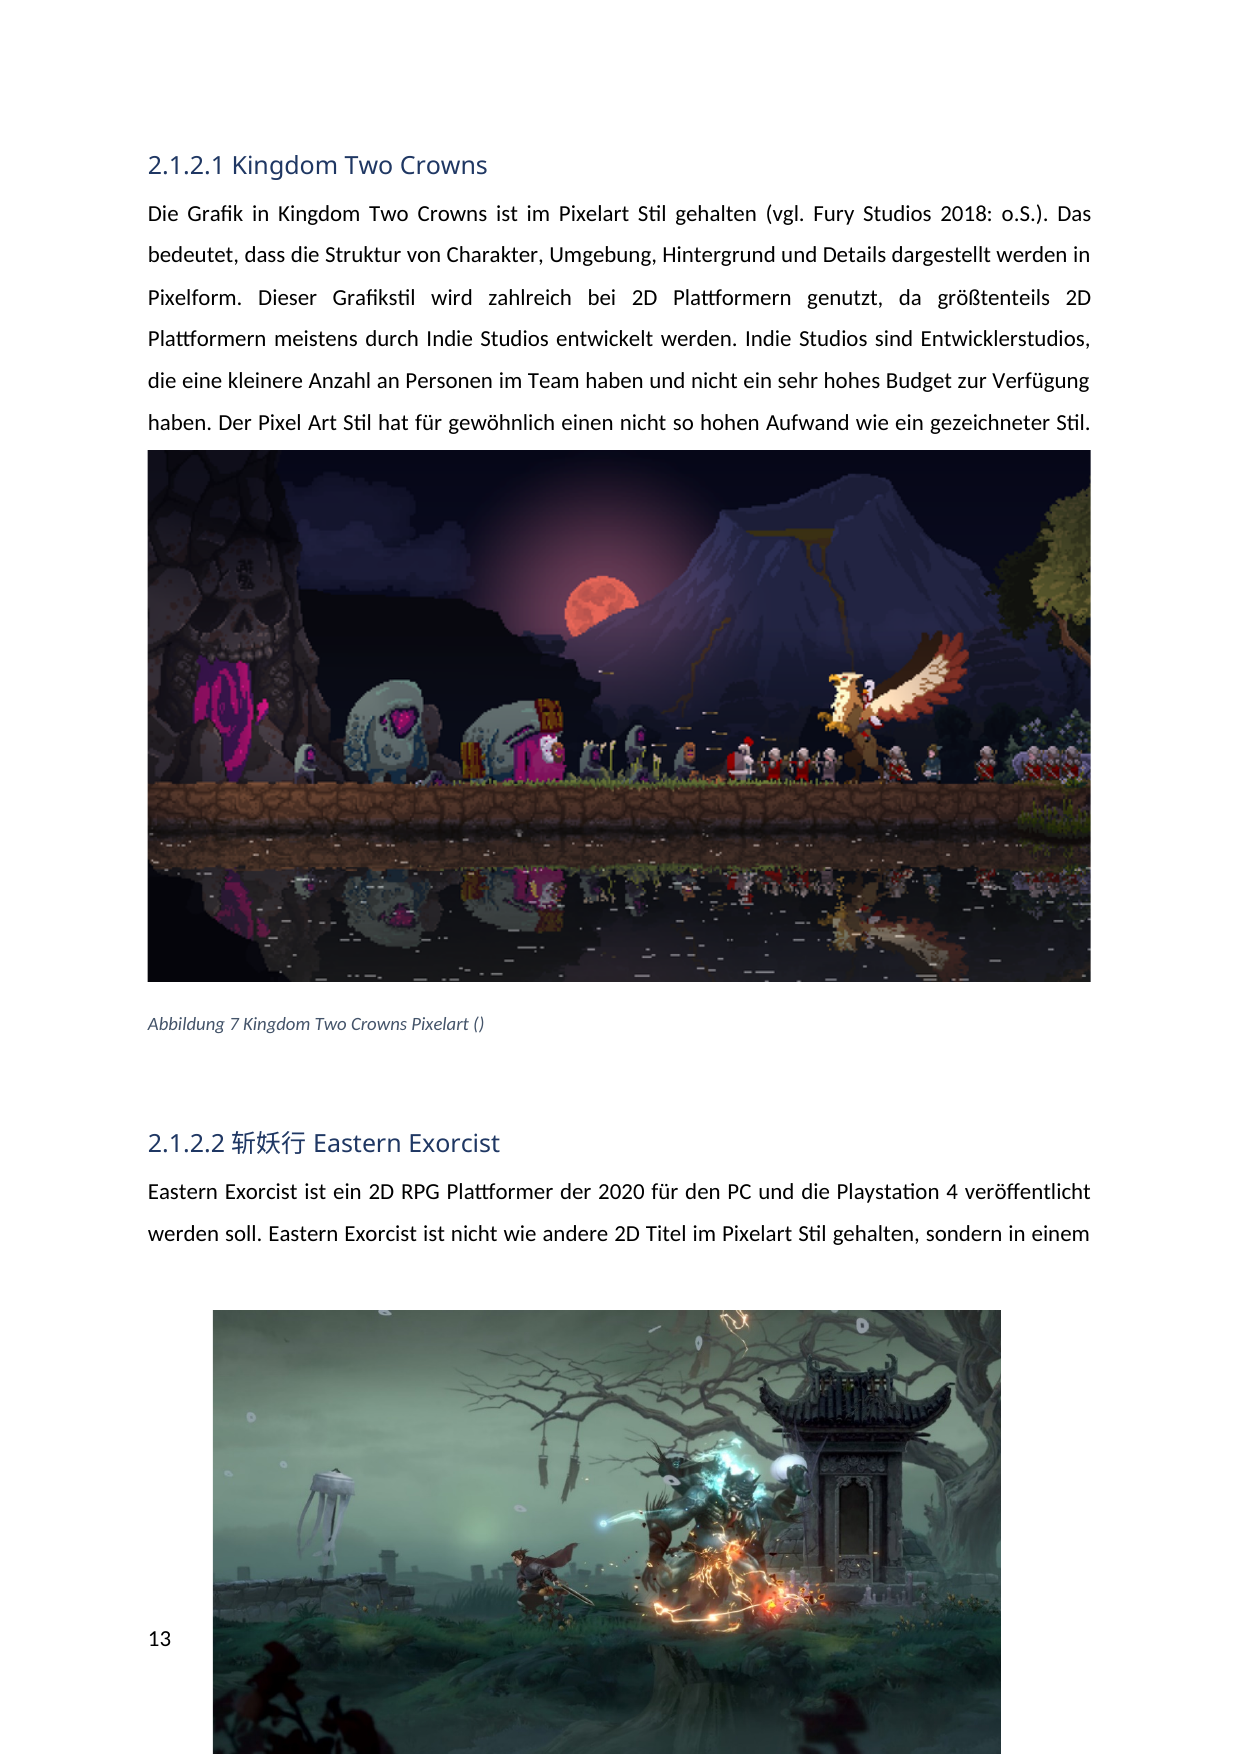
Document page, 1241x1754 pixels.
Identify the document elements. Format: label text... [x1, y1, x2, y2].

subtitle 2.1.2.1 Kingdom Two Crowns [148, 148, 1093, 182]
subtitle 2.1.2.2 斩妖行 Eastern Exorcist [148, 1126, 1093, 1160]
picture [147, 450, 1091, 982]
picture [212, 1310, 1001, 1754]
